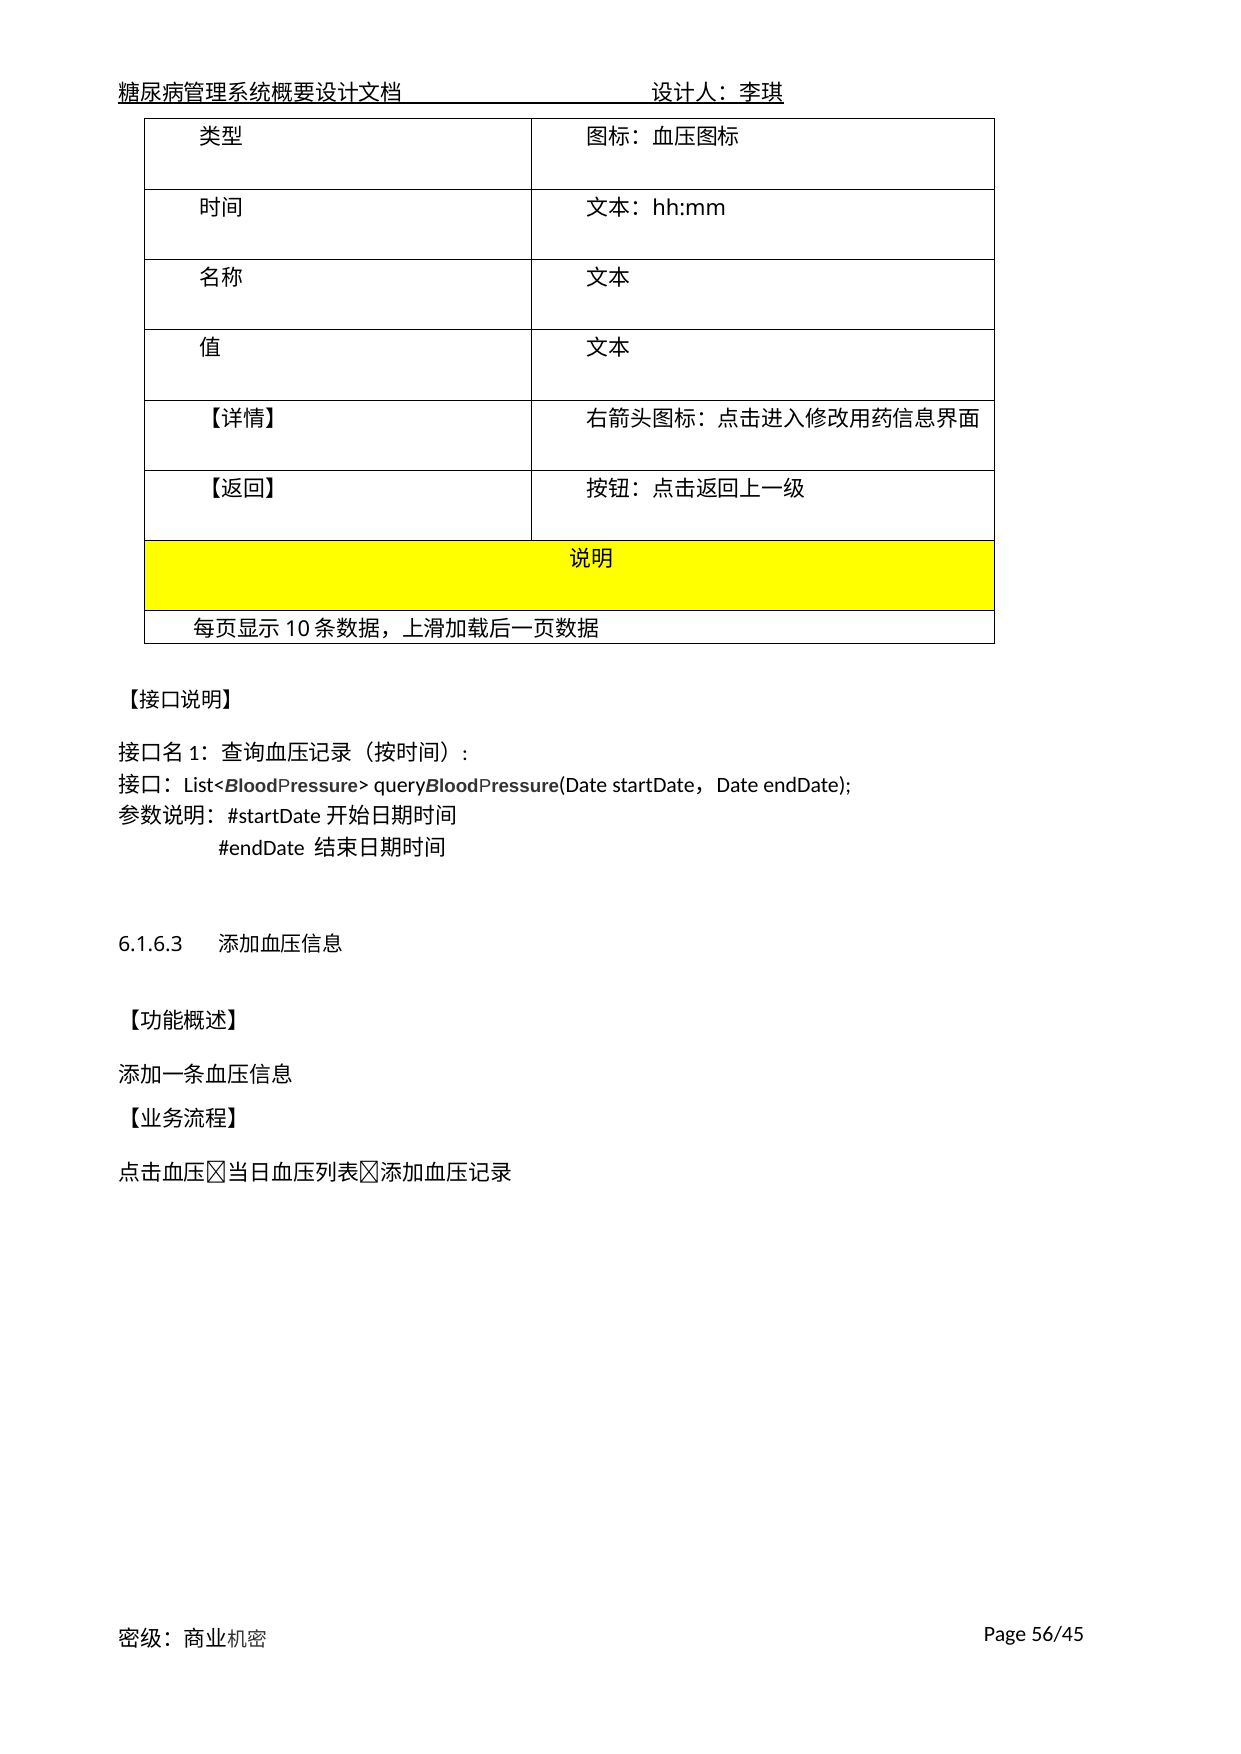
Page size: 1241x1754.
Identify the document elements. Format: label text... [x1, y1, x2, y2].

subtitle 添加血压信息 [118, 927, 1122, 958]
table_cell 【返回】 [145, 471, 531, 540]
subtitle 【接口说明】 [118, 683, 1122, 714]
subtitle 【业务流程】 [118, 1101, 1122, 1133]
subtitle 【功能概述】 [118, 1003, 1122, 1035]
table_cell 每页显示10条数据，上滑加载后一页数据 [145, 611, 994, 643]
table_cell 图标：血压图标 [532, 119, 994, 188]
table_cell 【详情】 [145, 401, 531, 470]
table_cell 文本 [532, 330, 994, 399]
text 添加一条血压信息 [118, 1057, 1122, 1089]
text 接口：List<BloodPressure> queryBloodPressure(Date startDate，Date endDate); [118, 767, 1122, 798]
text 接口名1：查询血压记录（按时间）: [118, 735, 1122, 767]
table_cell 文本 [532, 260, 994, 329]
text #endDate 结束日期时间 [118, 830, 1122, 862]
table_cell 右箭头图标：点击进入修改用药信息界面 [532, 401, 994, 470]
text 参数说明：#startDate 开始日期时间 [118, 798, 1122, 830]
table_cell 文本：hh:mm [532, 190, 994, 259]
table_cell 时间 [145, 190, 531, 259]
table_cell 说明 [145, 541, 994, 610]
table_cell 名称 [145, 260, 531, 329]
text 点击血压当日血压列表添加血压记录 [118, 1155, 1122, 1187]
table_cell 类型 [145, 119, 531, 188]
table_cell 值 [145, 330, 531, 399]
table_cell 按钮：点击返回上一级 [532, 471, 994, 540]
